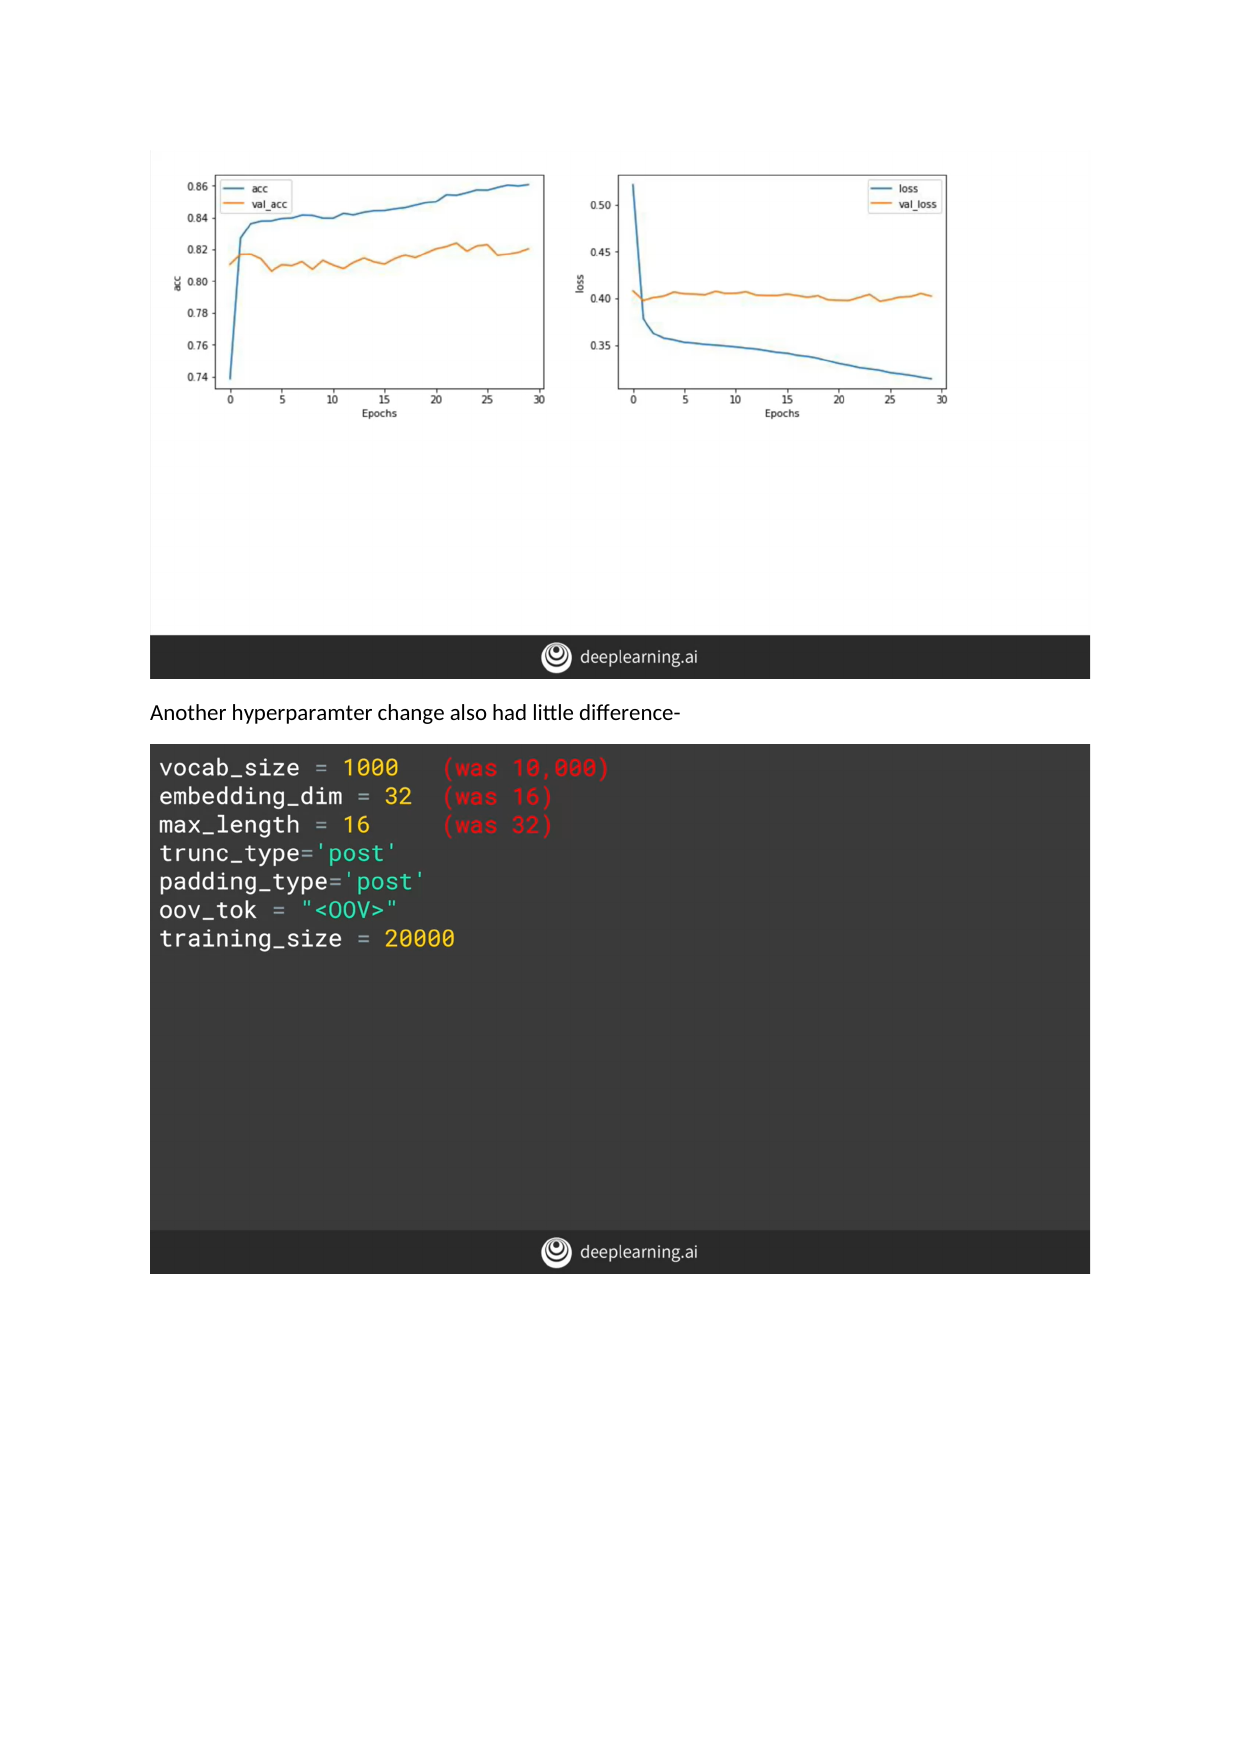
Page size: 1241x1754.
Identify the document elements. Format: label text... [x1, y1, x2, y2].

text Another hyperparamter change also had little difference- [150, 698, 1090, 726]
picture [150, 744, 1091, 1274]
picture [150, 150, 1091, 679]
